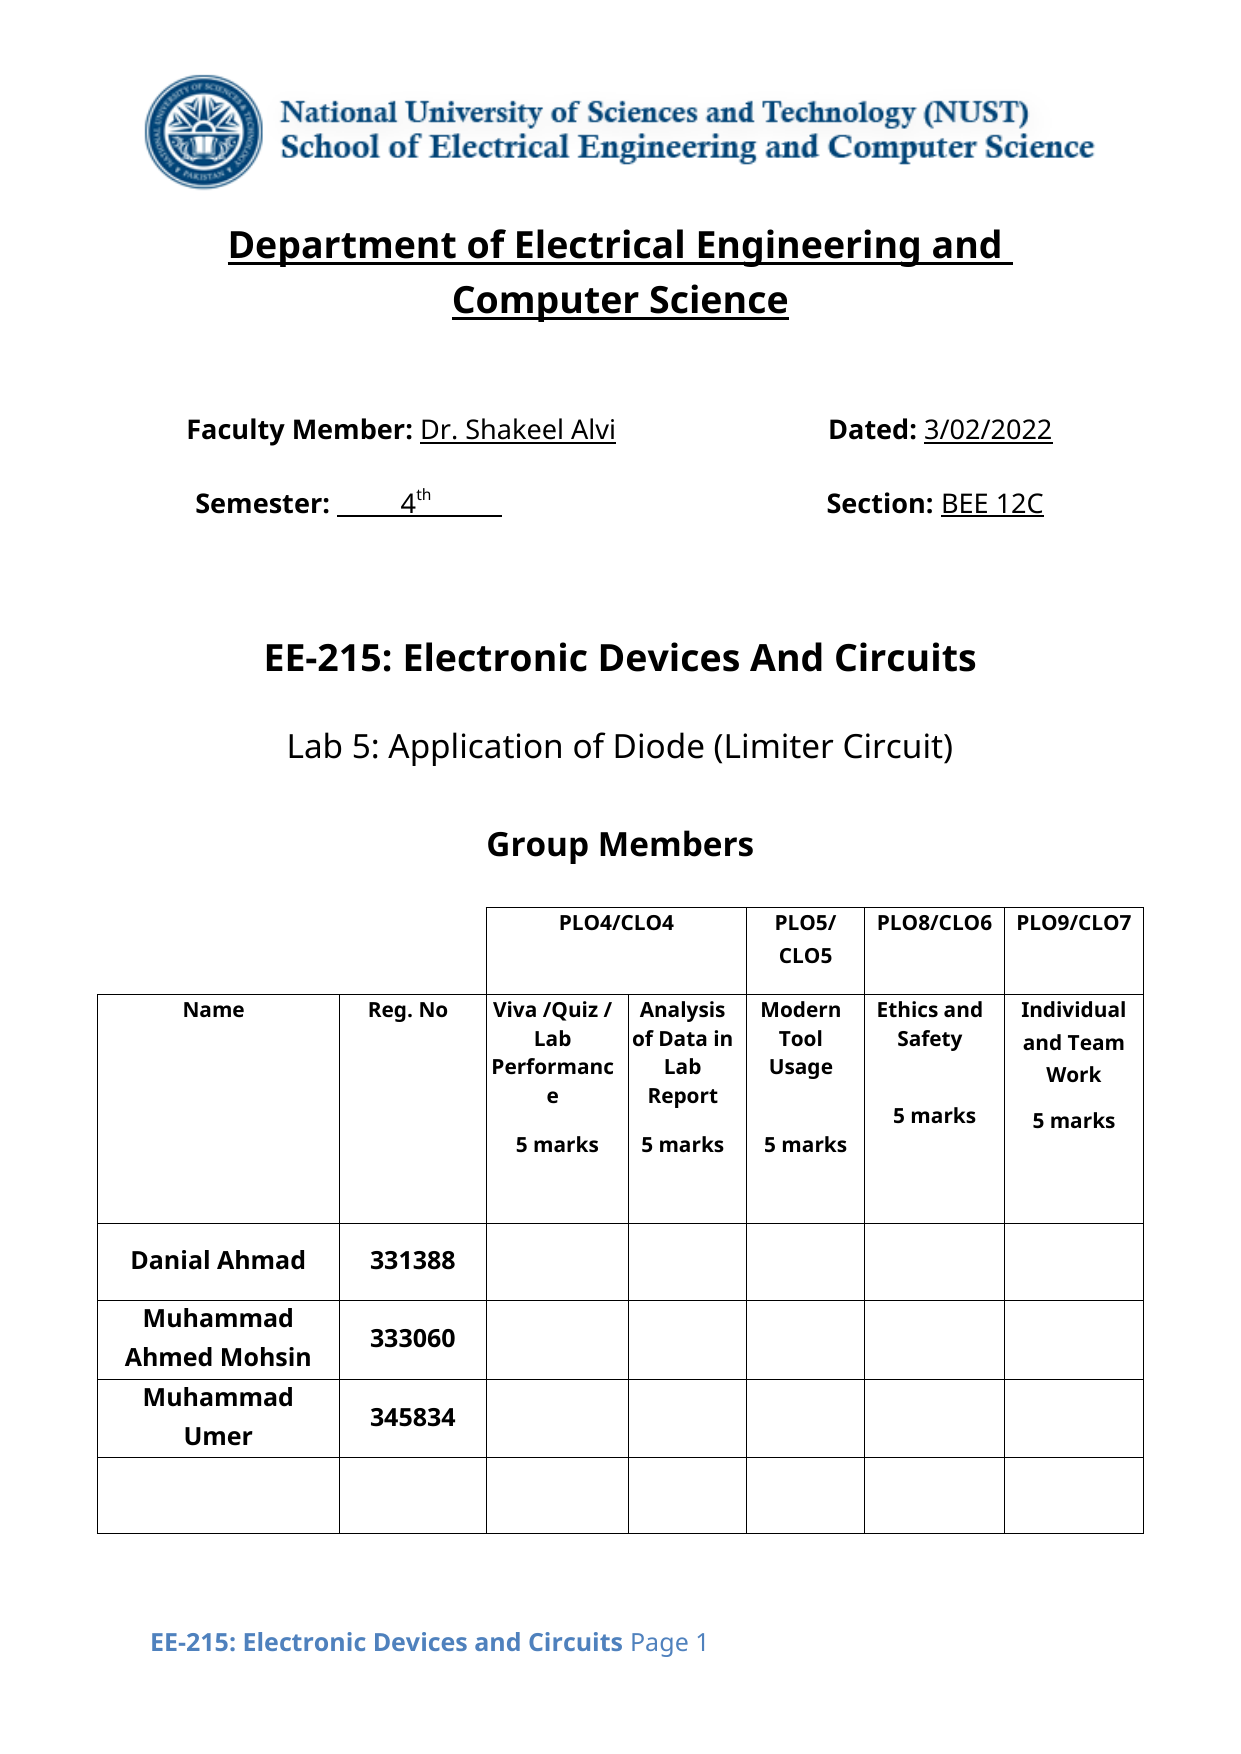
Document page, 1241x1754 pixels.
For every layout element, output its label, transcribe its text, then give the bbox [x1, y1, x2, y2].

table_cell Individual and Team Work 5 marks [1005, 995, 1143, 1222]
table_cell Analysis of Data in Lab Report 5 marks [629, 995, 746, 1222]
table_cell Modern Tool Usage 5 marks [747, 995, 864, 1222]
table_cell [629, 1380, 746, 1457]
table_cell [1005, 1458, 1143, 1533]
table_cell [1005, 1301, 1143, 1378]
text Faculty Member: Dr. Shakeel Alvi Dated: 3/02/2022 [148, 411, 1090, 447]
table_cell [629, 1458, 746, 1533]
table_cell [340, 1458, 486, 1533]
table_cell Name [98, 995, 339, 1222]
table_cell Muhammad Ahmed Mohsin [98, 1301, 339, 1378]
table_cell [865, 1380, 1004, 1457]
table_header PLO5/CLO5 [747, 908, 864, 994]
table_cell Reg. No [340, 995, 486, 1222]
table_header PLO4/CLO4 [487, 908, 746, 994]
text Department of Electrical Engineering and Computer Science [150, 219, 1090, 325]
table_cell Ethics and Safety 5 marks [865, 995, 1004, 1222]
text Group Members [150, 821, 1090, 867]
table_cell [865, 1224, 1004, 1300]
table_header PLO9/CLO7 [1005, 908, 1143, 994]
table_cell [1005, 1380, 1143, 1457]
table_cell Danial Ahmad [98, 1224, 339, 1300]
table_cell Muhammad Umer [98, 1380, 339, 1457]
text Lab 5: Application of Diode (Limiter Circuit) [150, 723, 1090, 769]
table_cell [98, 1458, 339, 1533]
table_cell [865, 1458, 1004, 1533]
table_cell Viva /Quiz / Lab Performance 5 marks [487, 995, 628, 1222]
text EE-215: Electronic Devices And Circuits [150, 631, 1090, 682]
table_cell [865, 1301, 1004, 1378]
table_cell [487, 1301, 628, 1378]
table_cell [487, 1458, 628, 1533]
table_cell [747, 1224, 864, 1300]
table_cell [487, 1380, 628, 1457]
table_cell [1005, 1224, 1143, 1300]
picture [132, 69, 1108, 200]
table_cell [629, 1301, 746, 1378]
table_cell [747, 1458, 864, 1533]
table_cell [629, 1224, 746, 1300]
table_cell 333060 [340, 1301, 486, 1378]
table_cell [747, 1301, 864, 1378]
table_cell [747, 1380, 864, 1457]
table_header PLO8/CLO6 [865, 908, 1004, 994]
table_cell 345834 [340, 1380, 486, 1457]
text Semester: 4th Section: BEE 12C [148, 484, 1090, 521]
table_cell [487, 1224, 628, 1300]
table_cell 331388 [340, 1224, 486, 1300]
